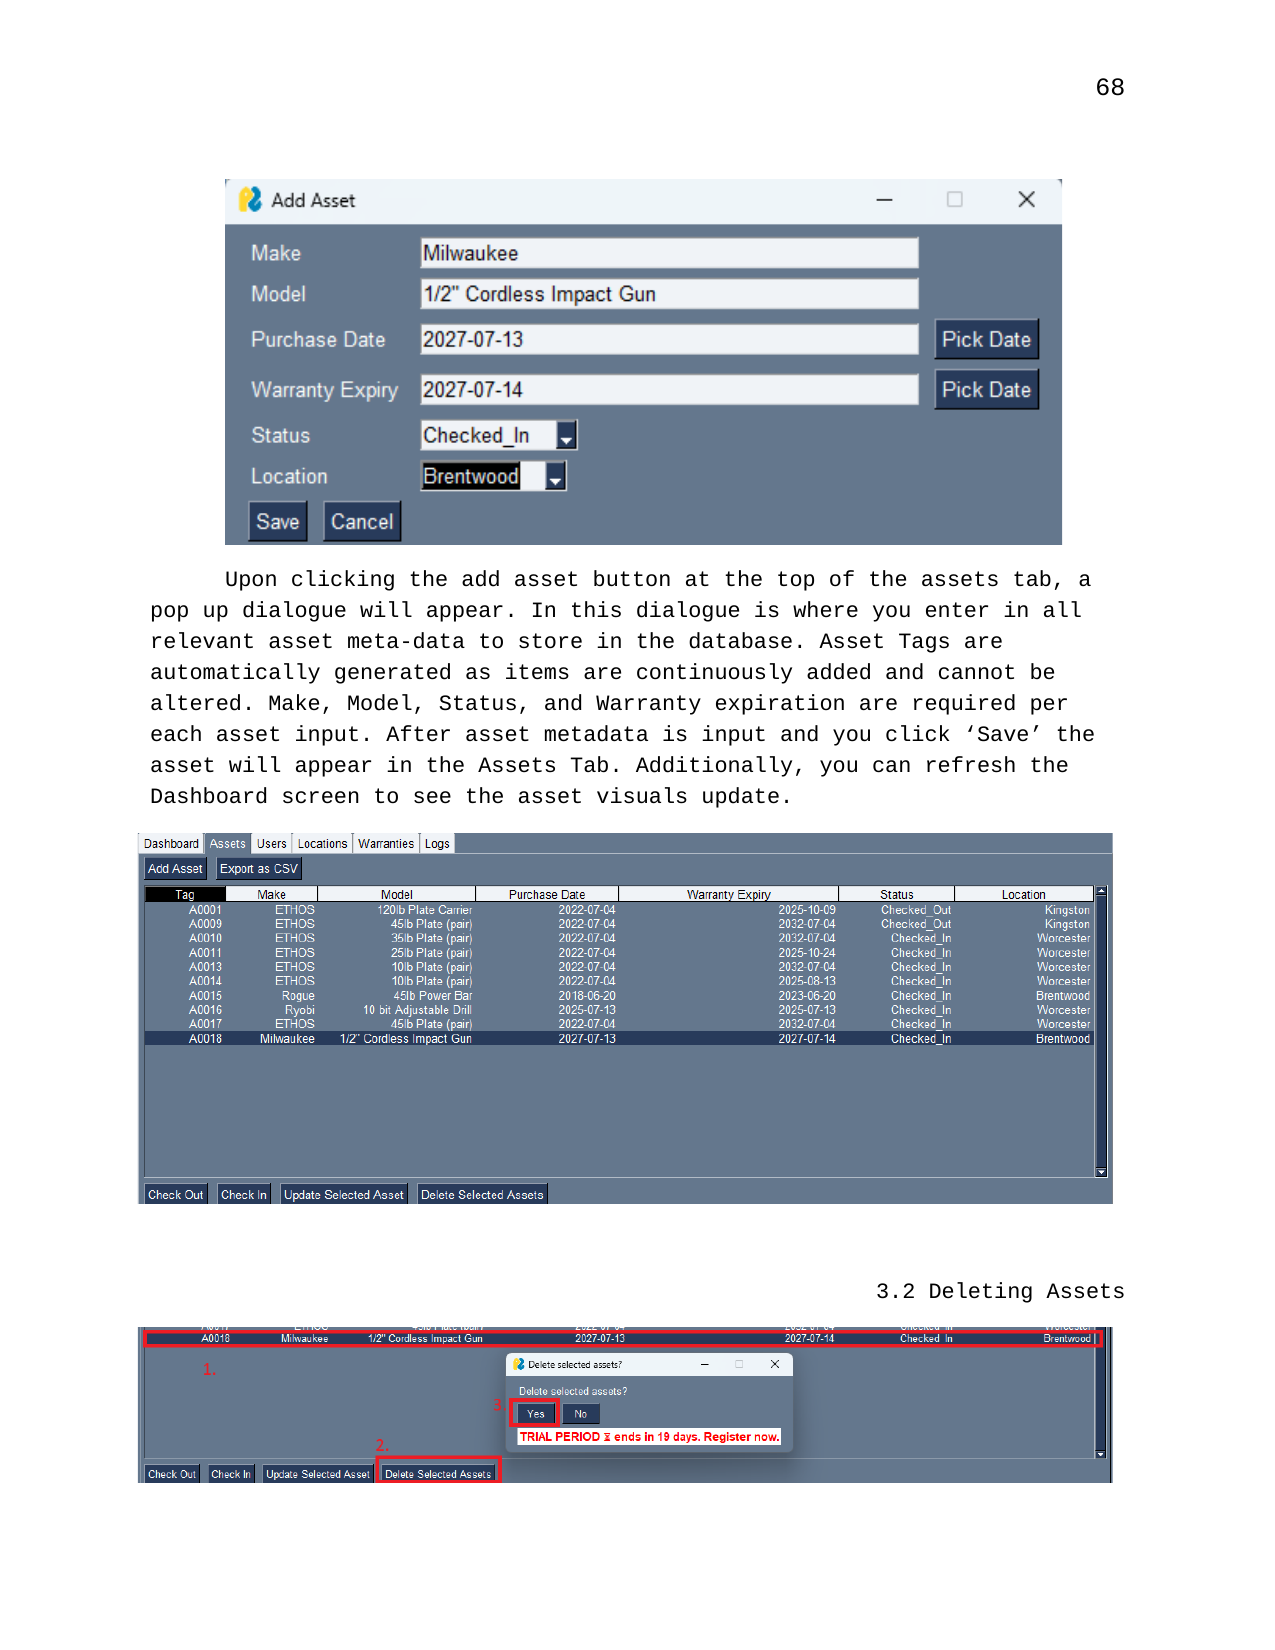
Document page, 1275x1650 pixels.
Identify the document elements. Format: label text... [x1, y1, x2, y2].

picture [225, 179, 1063, 545]
picture [137, 1327, 1113, 1483]
picture [137, 833, 1113, 1204]
text Upon clicking the add asset button at the top of the assets tab, a pop up dialogue will appear. In this dialogue is where you enter in all relevant asset meta-data to store in the database. Asset Tags are automatically generated as items are continuously added and cannot be altered. Make, Model, Status, and Warranty expiration are required per each asset input. After asset metadata is input and you click ‘Save’ the asset will appear in the Assets Tab. Additionally, you can refresh the Dashboard screen to see the asset visuals update. [150, 568, 1125, 810]
text 3.2 Deleting Assets [150, 1280, 1125, 1305]
